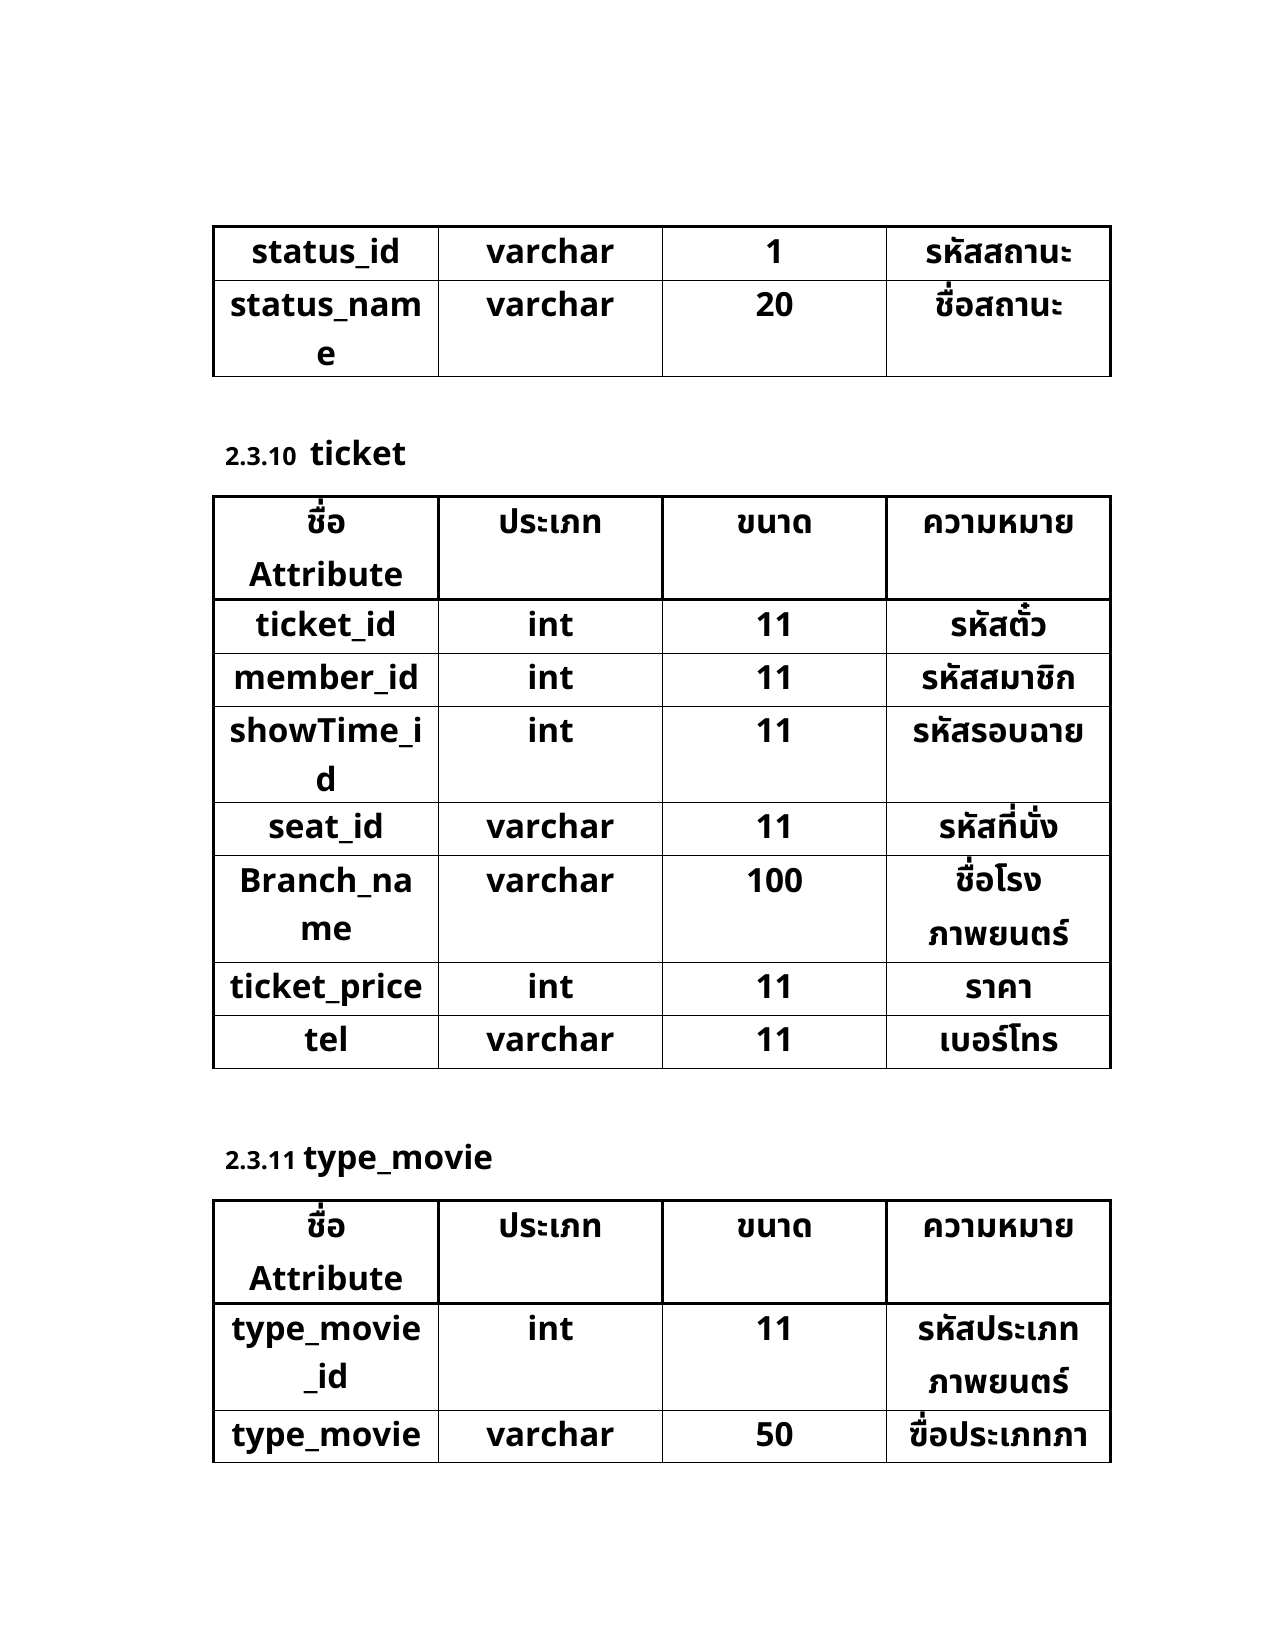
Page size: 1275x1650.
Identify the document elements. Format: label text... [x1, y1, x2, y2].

table_cell 50 [663, 1411, 886, 1462]
table_cell รหัสที่นั่ง [887, 803, 1109, 855]
table_cell ticket_id [215, 601, 438, 653]
table_cell 11 [663, 601, 886, 653]
text 2.3.10 ticket [225, 430, 1125, 475]
table_cell member_id [215, 654, 438, 706]
table_cell ticket_price [215, 963, 438, 1015]
table_cell ฃื่อประเภทภายนตร์ [887, 1411, 1109, 1462]
table_cell status_id [215, 228, 438, 280]
table_header ประเภท [440, 1202, 661, 1302]
table_cell 11 [663, 1016, 886, 1068]
table_cell 11 [663, 963, 886, 1015]
table_cell รหัสตั๋ว [887, 601, 1109, 653]
text 2.3.11 type_movie [225, 1134, 1125, 1179]
table_header ประเภท [440, 498, 661, 598]
table_header ขนาด [664, 498, 885, 598]
table_cell 11 [663, 654, 886, 706]
table_cell 1 [663, 228, 886, 280]
table_cell seat_id [215, 803, 438, 855]
table_cell 11 [663, 803, 886, 855]
table_cell varchar [439, 228, 662, 280]
table_header ความหมาย [888, 1202, 1109, 1302]
table_cell 11 [663, 707, 886, 802]
table_cell int [439, 963, 662, 1015]
table_header ความหมาย [888, 498, 1109, 598]
table_cell ชื่อโรงภาพยนตร์ [887, 856, 1109, 962]
table_cell รหัสสถานะ [887, 228, 1109, 280]
table_cell tel [215, 1016, 438, 1068]
table_header ชื่อ Attribute [215, 498, 437, 598]
table_cell ราคา [887, 963, 1109, 1015]
table_cell varchar [439, 803, 662, 855]
table_cell type_movie_name [215, 1411, 438, 1462]
table_cell varchar [439, 281, 662, 376]
table_cell รหัสสมาชิก [887, 654, 1109, 706]
table_cell status_name [215, 281, 438, 376]
table_cell 100 [663, 856, 886, 962]
table_cell เบอร์โทร [887, 1016, 1109, 1068]
table_cell varchar [439, 1016, 662, 1068]
table_cell varchar [439, 1411, 662, 1462]
table_cell int [439, 654, 662, 706]
table_header ขนาด [664, 1202, 885, 1302]
table_cell type_movie_id [215, 1305, 438, 1410]
table_cell รหัสประเภทภาพยนตร์ [887, 1305, 1109, 1410]
table_cell ชื่อสถานะ [887, 281, 1109, 376]
table_cell 20 [663, 281, 886, 376]
table_cell showTime_id [215, 707, 438, 802]
table_cell 11 [663, 1305, 886, 1410]
table_cell Branch_name [215, 856, 438, 962]
table_cell int [439, 601, 662, 653]
table_cell int [439, 707, 662, 802]
table_cell varchar [439, 856, 662, 962]
table_header ชื่อ Attribute [215, 1202, 437, 1302]
table_cell int [439, 1305, 662, 1410]
table_cell รหัสรอบฉาย [887, 707, 1109, 802]
